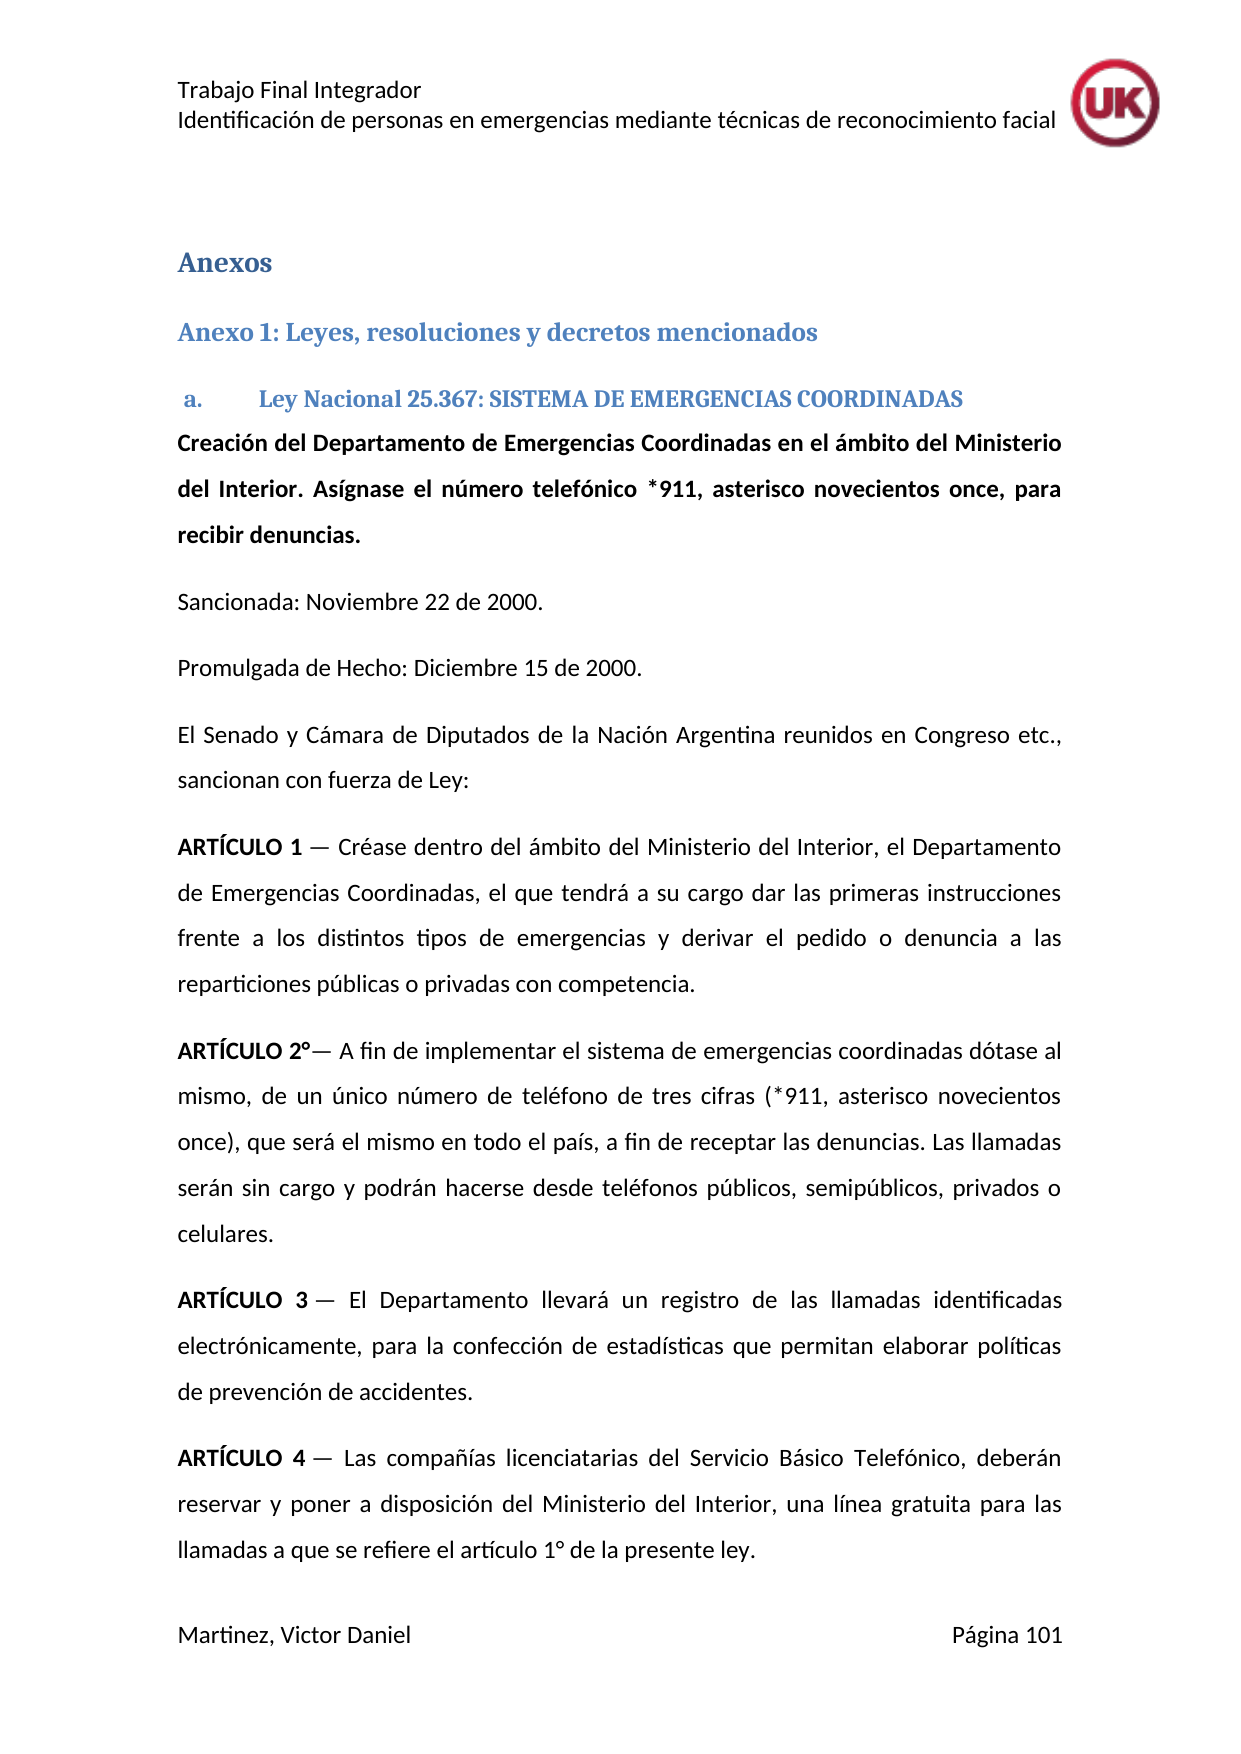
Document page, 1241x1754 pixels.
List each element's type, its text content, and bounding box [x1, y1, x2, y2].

text El Senado y Cámara de Diputados de la Nación Argentina reunidos en Congreso etc., sancionan con fuerza de Ley: [177, 719, 1063, 795]
text Anexos [177, 246, 1063, 279]
subtitle Ley Nacional 25.367: SISTEMA DE EMERGENCIAS COORDINADAS [183, 384, 1063, 413]
text Sancionada: Noviembre 22 de 2000. [177, 586, 1063, 616]
text Creación del Departamento de Emergencias Coordinadas en el ámbito del Ministerio del Interior. Asígnase el número telefónico *911, asterisco novecientos once, para recibir denuncias. [177, 428, 1063, 549]
subtitle Anexo 1: Leyes, resoluciones y decretos mencionados [177, 317, 1063, 348]
text ARTÍCULO 4 — Las compañías licenciatarias del Servicio Básico Telefónico, deberán reservar y poner a disposición del Ministerio del Interior, una línea gratuita para las llamadas a que se refiere el artículo 1° de la presente ley. [177, 1442, 1063, 1564]
text ARTÍCULO 3 — El Departamento llevará un registro de las llamadas identificadas electrónicamente, para la confección de estadísticas que permitan elaborar políticas de prevención de accidentes. [177, 1284, 1063, 1406]
text Promulgada de Hecho: Diciembre 15 de 2000. [177, 652, 1063, 683]
text ARTÍCULO 1 — Créase dentro del ámbito del Ministerio del Interior, el Departamento de Emergencias Coordinadas, el que tendrá a su cargo dar las primeras instrucciones frente a los distintos tipos de emergencias y derivar el pedido o denuncia a las reparticiones públicas o privadas con competencia. [177, 831, 1063, 999]
picture [1057, 48, 1177, 155]
text ARTÍCULO 2°— A fin de implementar el sistema de emergencias coordinadas dótase al mismo, de un único número de teléfono de tres cifras (*911, asterisco novecientos once), que será el mismo en todo el país, a fin de receptar las denuncias. Las llamadas serán sin cargo y podrán hacerse desde teléfonos públicos, semipúblicos, privados o celulares. [177, 1035, 1063, 1248]
